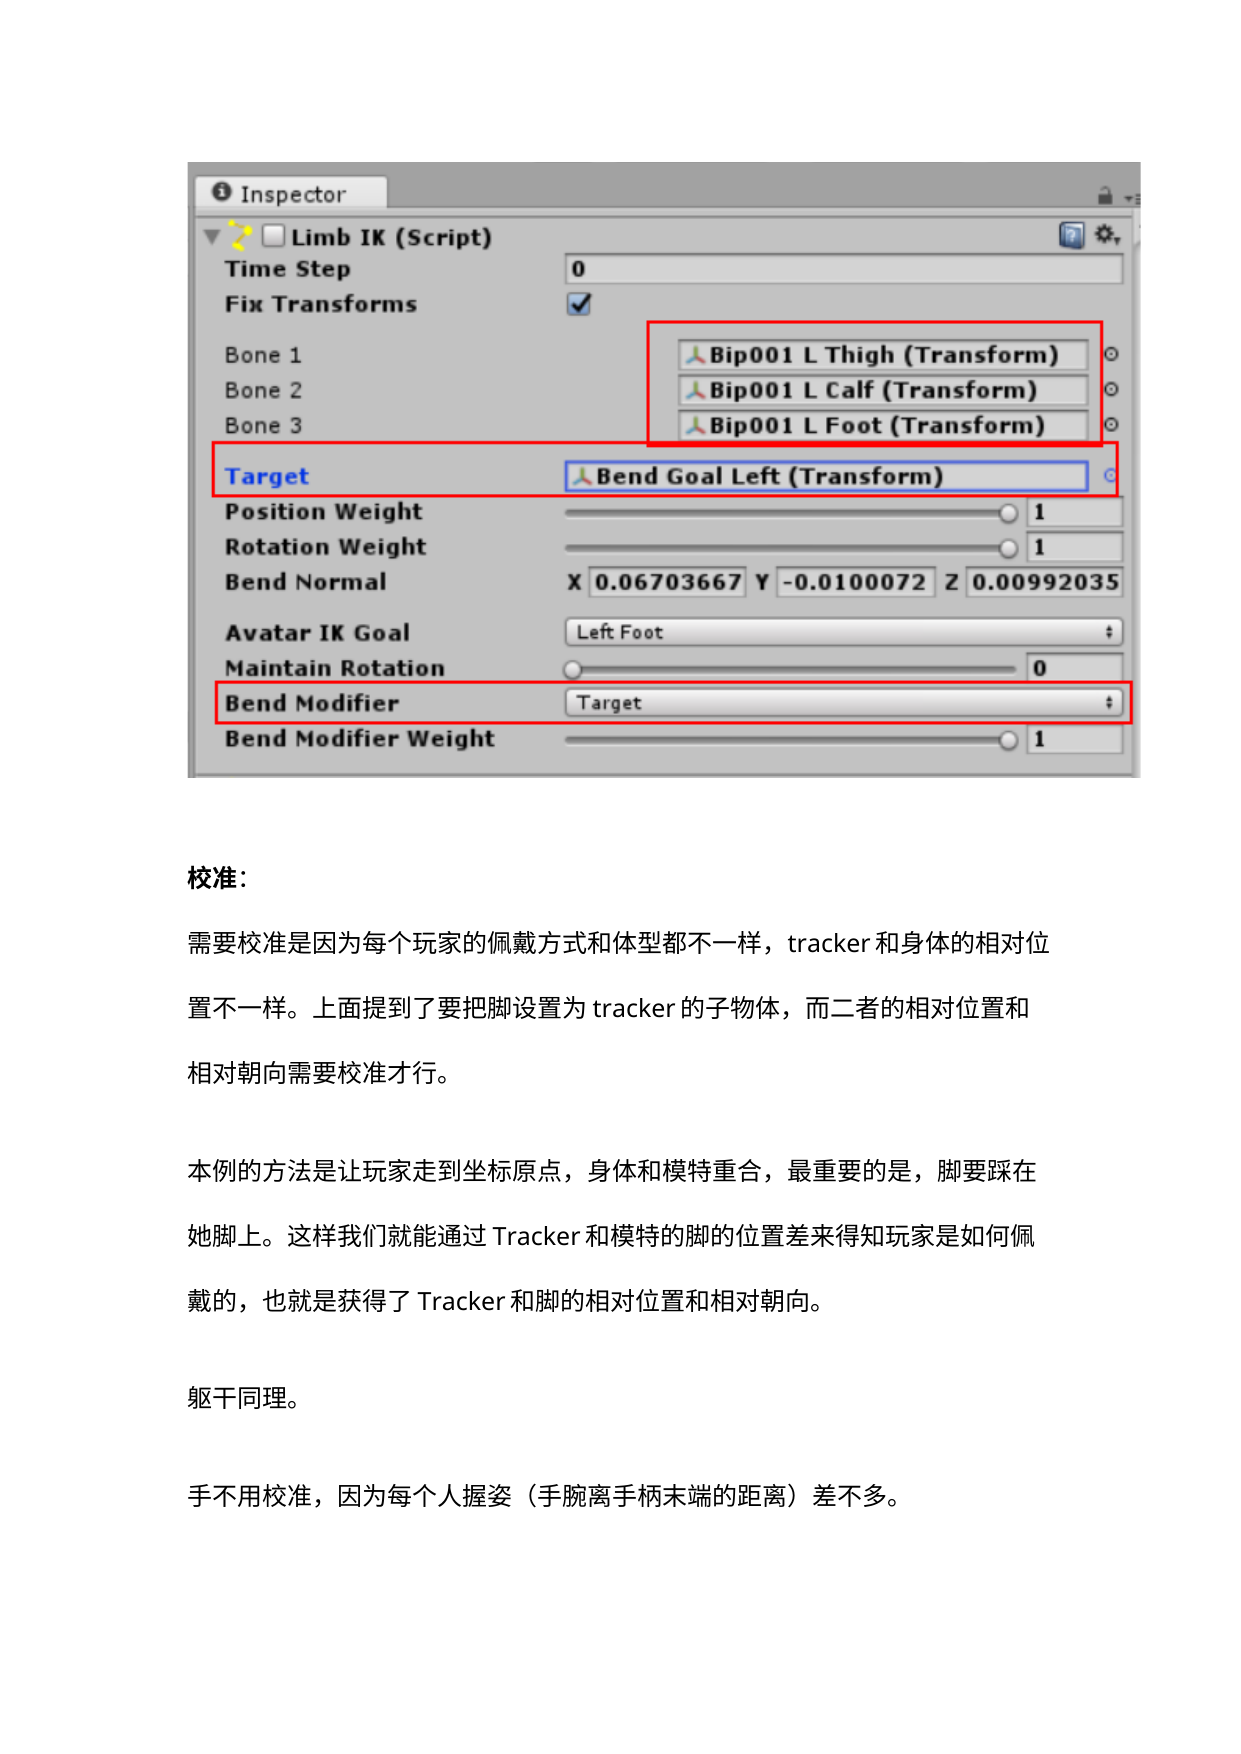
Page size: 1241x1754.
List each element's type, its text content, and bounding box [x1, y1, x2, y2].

text 需要校准是因为每个玩家的佩戴方式和体型都不一样，tracker和身体的相对位置不一样。上面提到了要把脚设置为tracker的子物体，而二者的相对位置和相对朝向需要校准才行。 [187, 909, 1053, 1104]
picture [187, 162, 1141, 778]
text 躯干同理。 [187, 1364, 1053, 1429]
text 校准： [187, 844, 1053, 909]
text 手不用校准，因为每个人握姿（手腕离手柄末端的距离）差不多。 [187, 1462, 1053, 1527]
text 本例的方法是让玩家走到坐标原点，身体和模特重合，最重要的是，脚要踩在她脚上。这样我们就能通过Tracker和模特的脚的位置差来得知玩家是如何佩戴的，也就是获得了Tracker和脚的相对位置和相对朝向。 [187, 1137, 1053, 1332]
